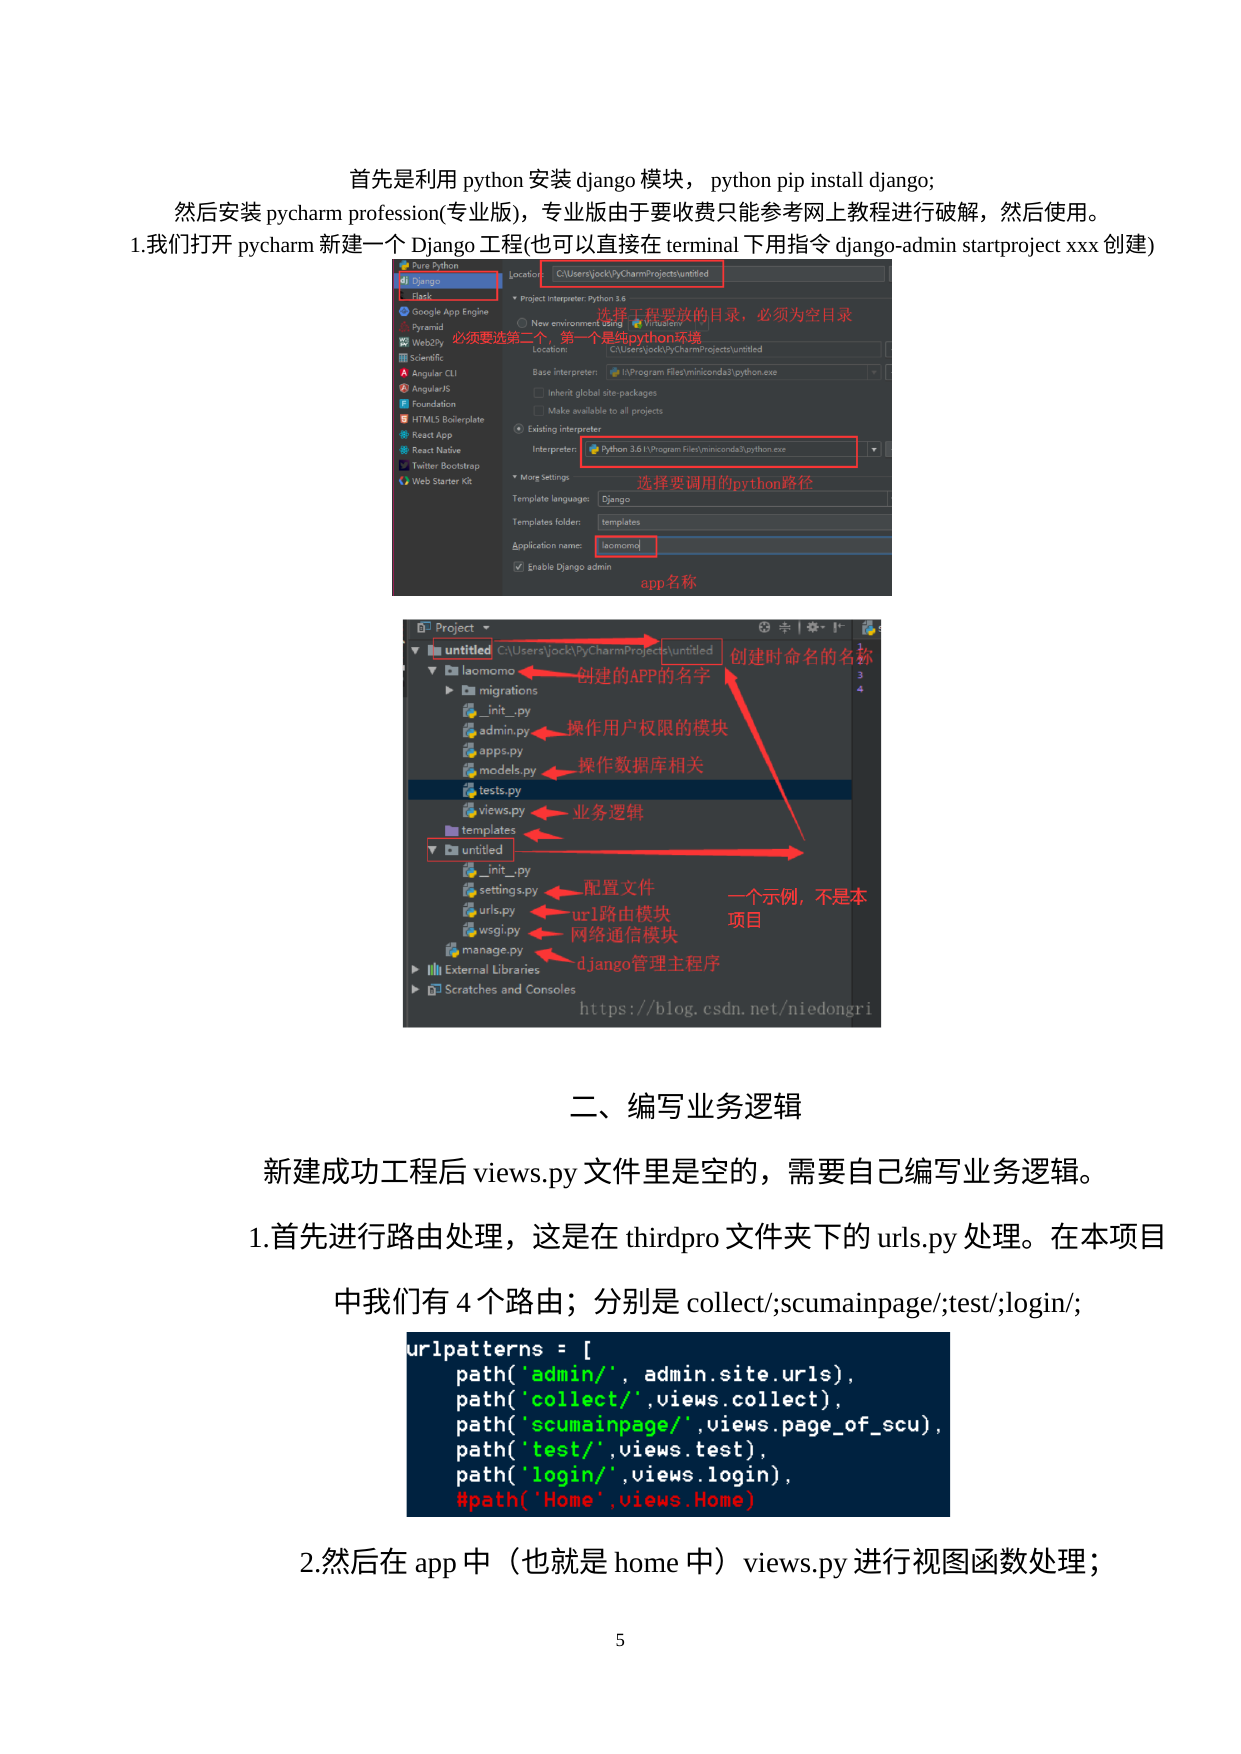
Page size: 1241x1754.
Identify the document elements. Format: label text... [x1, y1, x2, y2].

text 新建成功工程后views.py文件里是空的，需要自己编写业务逻辑。 [132, 1137, 1181, 1202]
text 1.首先进行路由处理，这是在thirdpro文件夹下的urls.py处理。在本项目中我们有4个路由；分别是collect/;scumainpage/;test/;login/; [234, 1202, 1181, 1332]
picture [406, 1332, 951, 1517]
text 然后安装pycharm profession(专业版)，专业版由于要收费只能参考网上教程进行破解，然后使用。 [59, 194, 1181, 227]
text 二、编写业务逻辑 [132, 1072, 1181, 1137]
picture [392, 259, 892, 596]
text 1.我们打开pycharm新建一个Django工程(也可以直接在terminal下用指令django-admin startproject xxx创建) [59, 227, 1181, 259]
text 首先是利用python安装django模块， python pip install django; [59, 162, 1181, 194]
text 2.然后在app中（也就是home中）views.py进行视图函数处理； [176, 1527, 1181, 1592]
picture [402, 617, 882, 1028]
